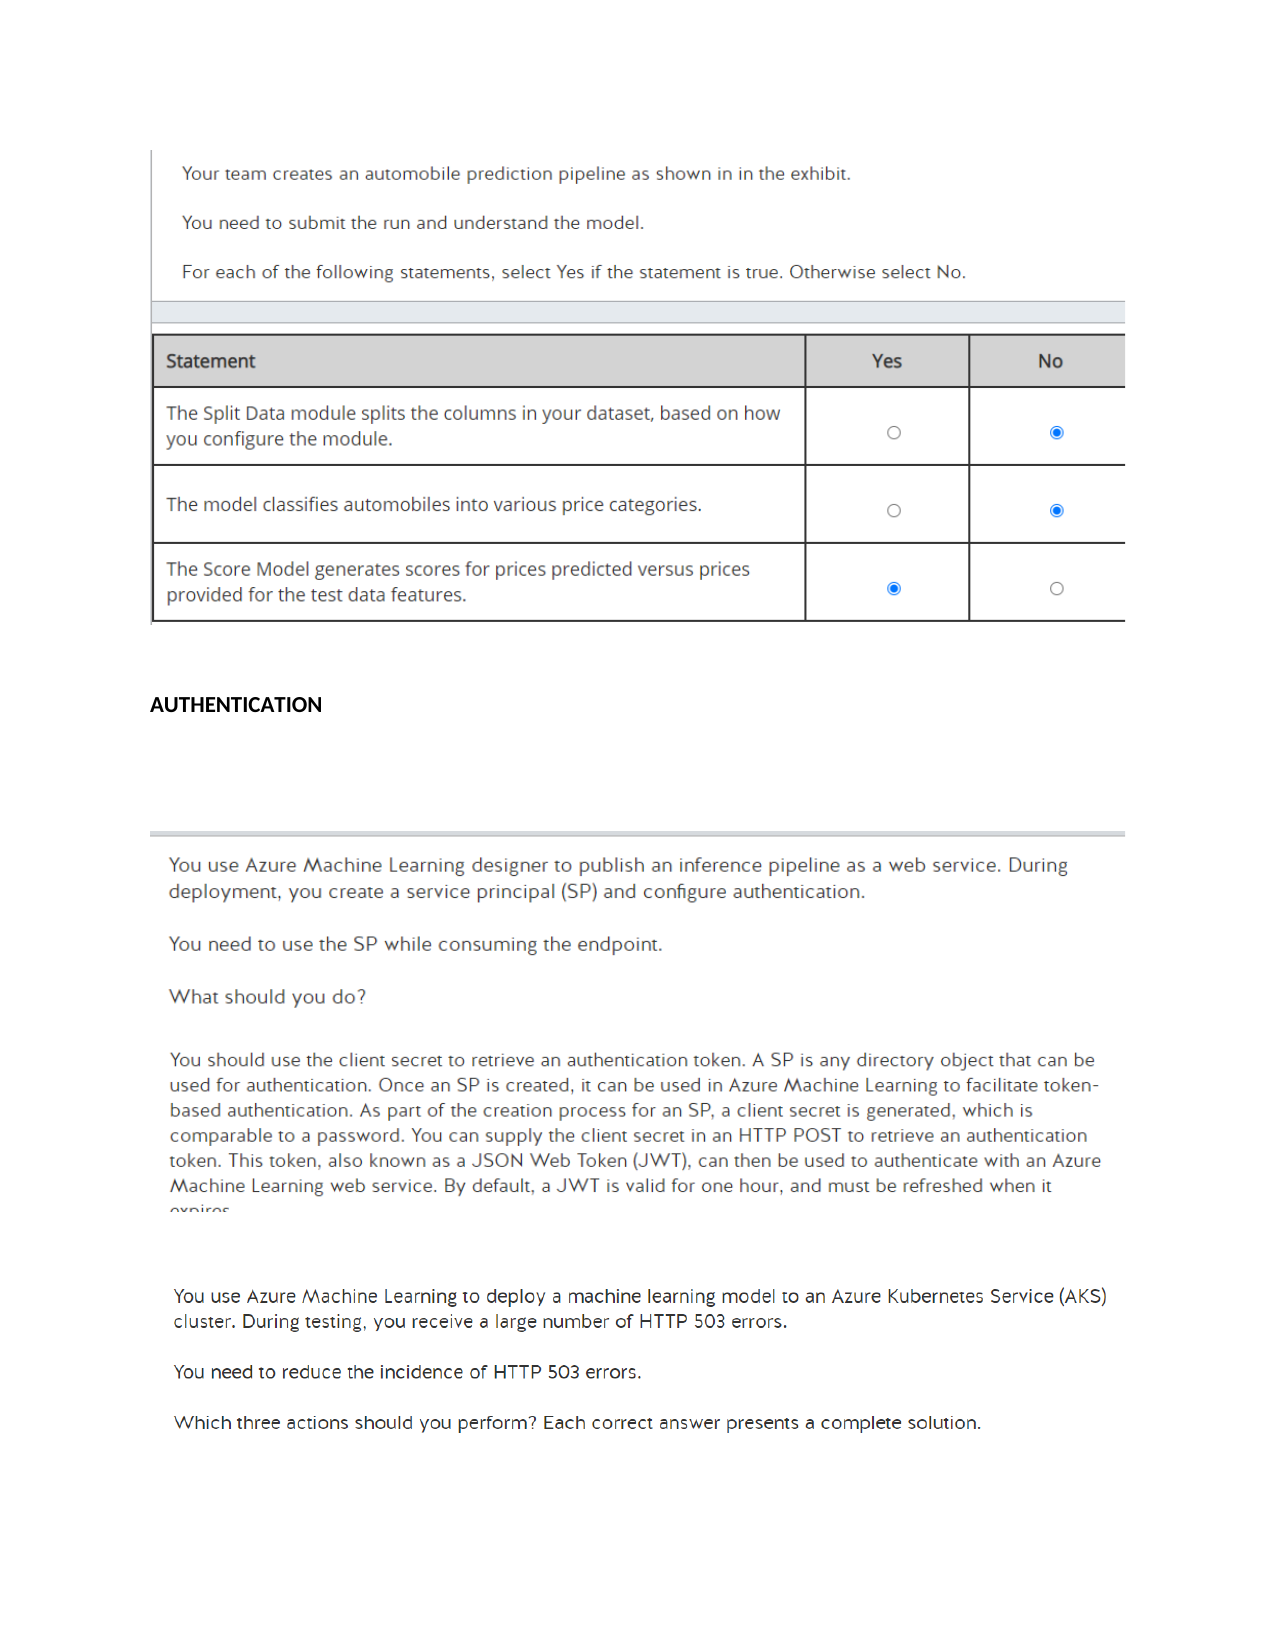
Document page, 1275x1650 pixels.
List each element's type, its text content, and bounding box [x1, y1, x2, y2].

picture [150, 1276, 1125, 1449]
picture [150, 150, 1125, 625]
picture [150, 831, 1125, 1020]
text AUTHENTICATION [150, 690, 1125, 718]
picture [150, 1038, 1125, 1212]
